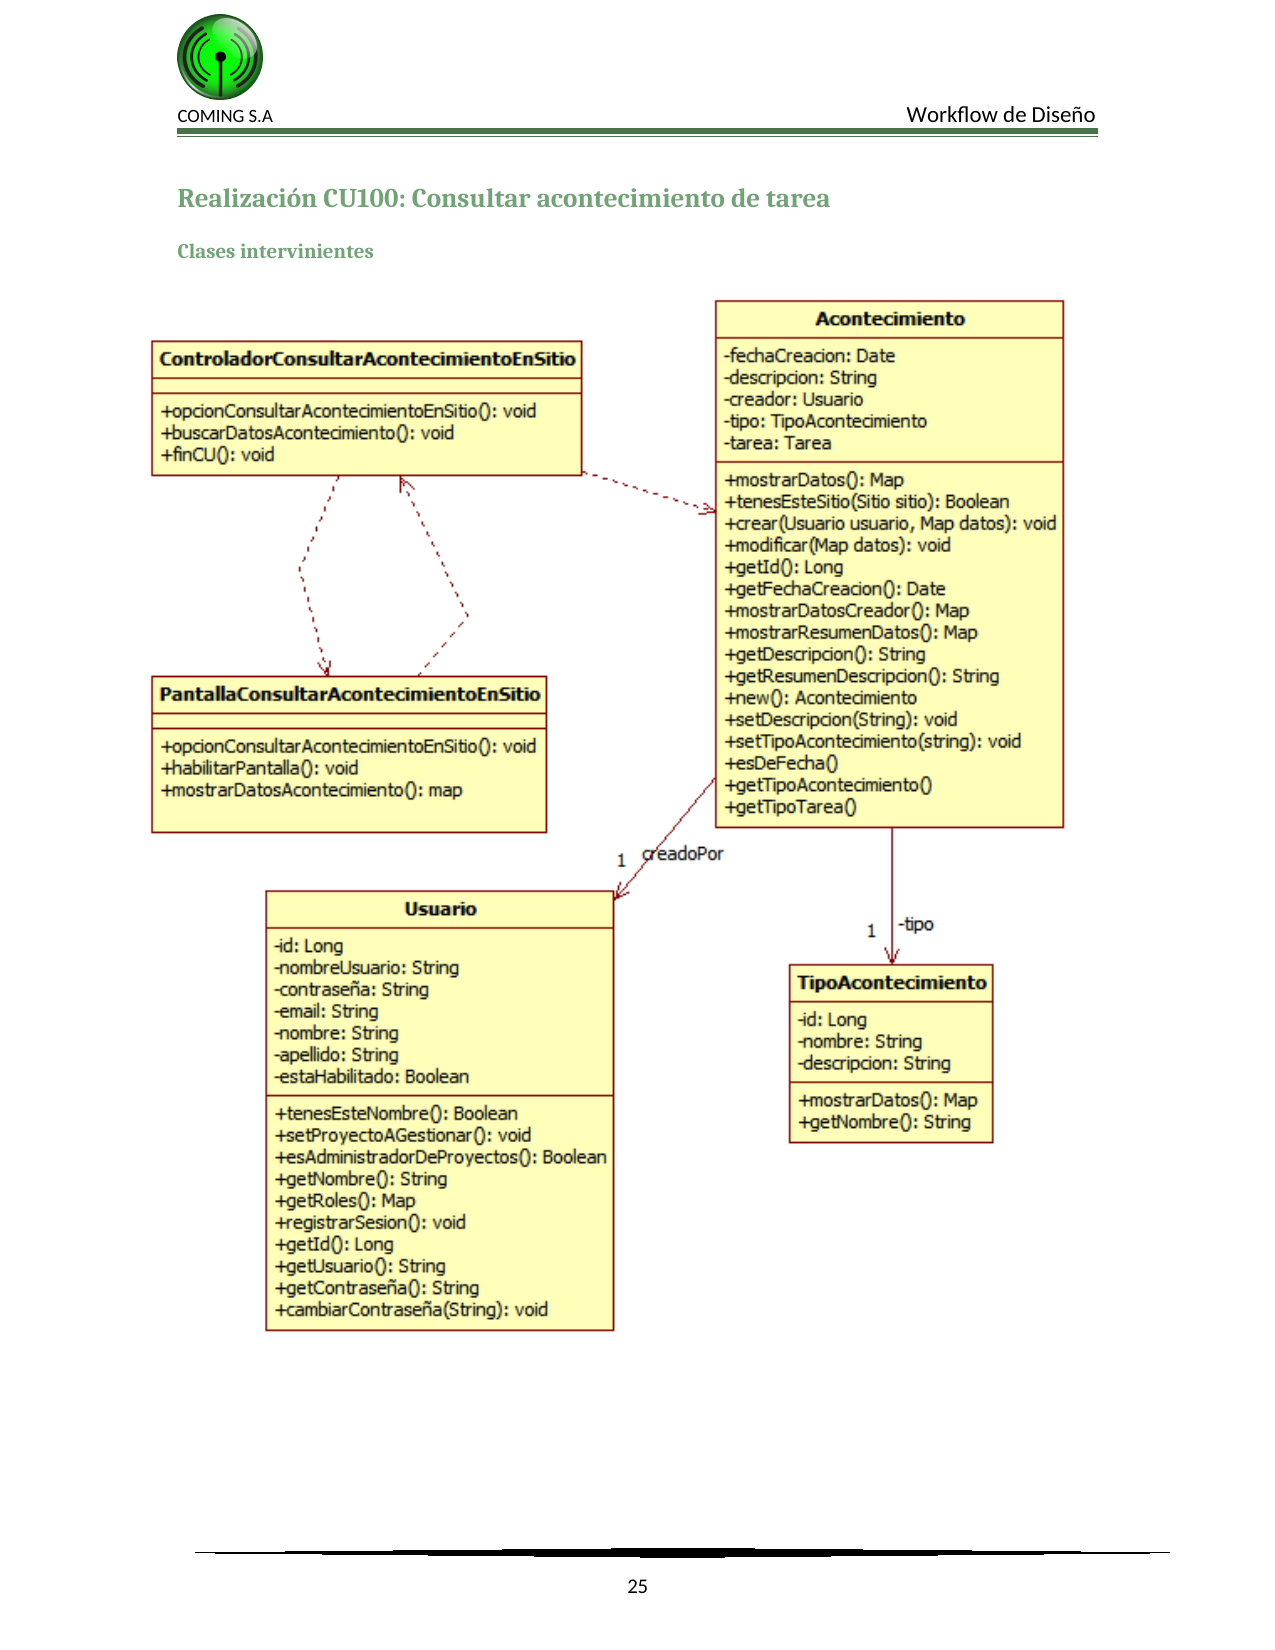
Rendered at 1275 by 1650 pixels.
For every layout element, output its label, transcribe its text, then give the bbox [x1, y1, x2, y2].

subtitle Realización CU100: Consultar acontecimiento de tarea [177, 183, 1098, 214]
picture [118, 267, 1098, 1365]
picture [177, 14, 263, 100]
subtitle Clases intervinientes [177, 240, 1098, 264]
